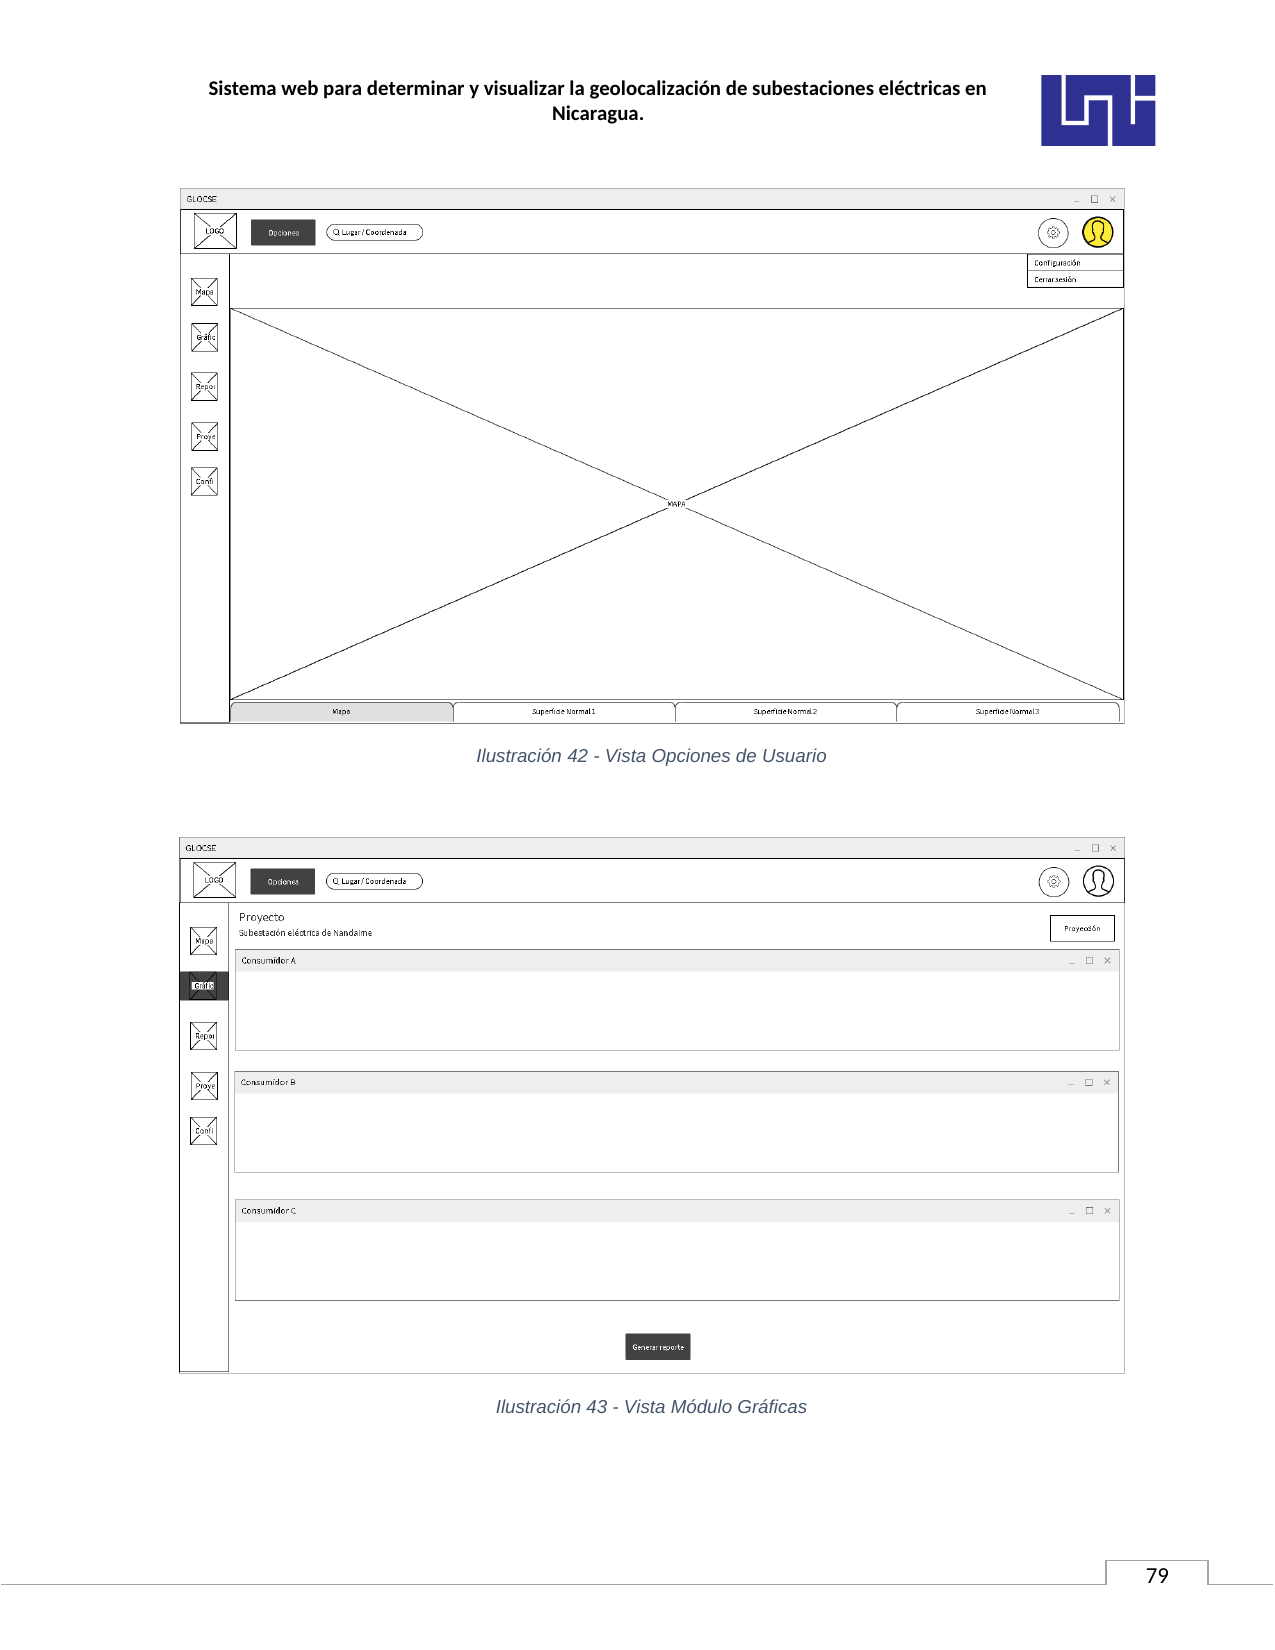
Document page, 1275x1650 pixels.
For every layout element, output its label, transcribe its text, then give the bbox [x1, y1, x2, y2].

picture [177, 834, 1128, 1377]
text Ilustración 43 - Vista Módulo Gráficas [177, 1396, 1127, 1417]
text Ilustración 42 - Vista Opciones de Usuario [177, 744, 1127, 766]
picture [177, 187, 1128, 726]
picture [1041, 75, 1156, 146]
